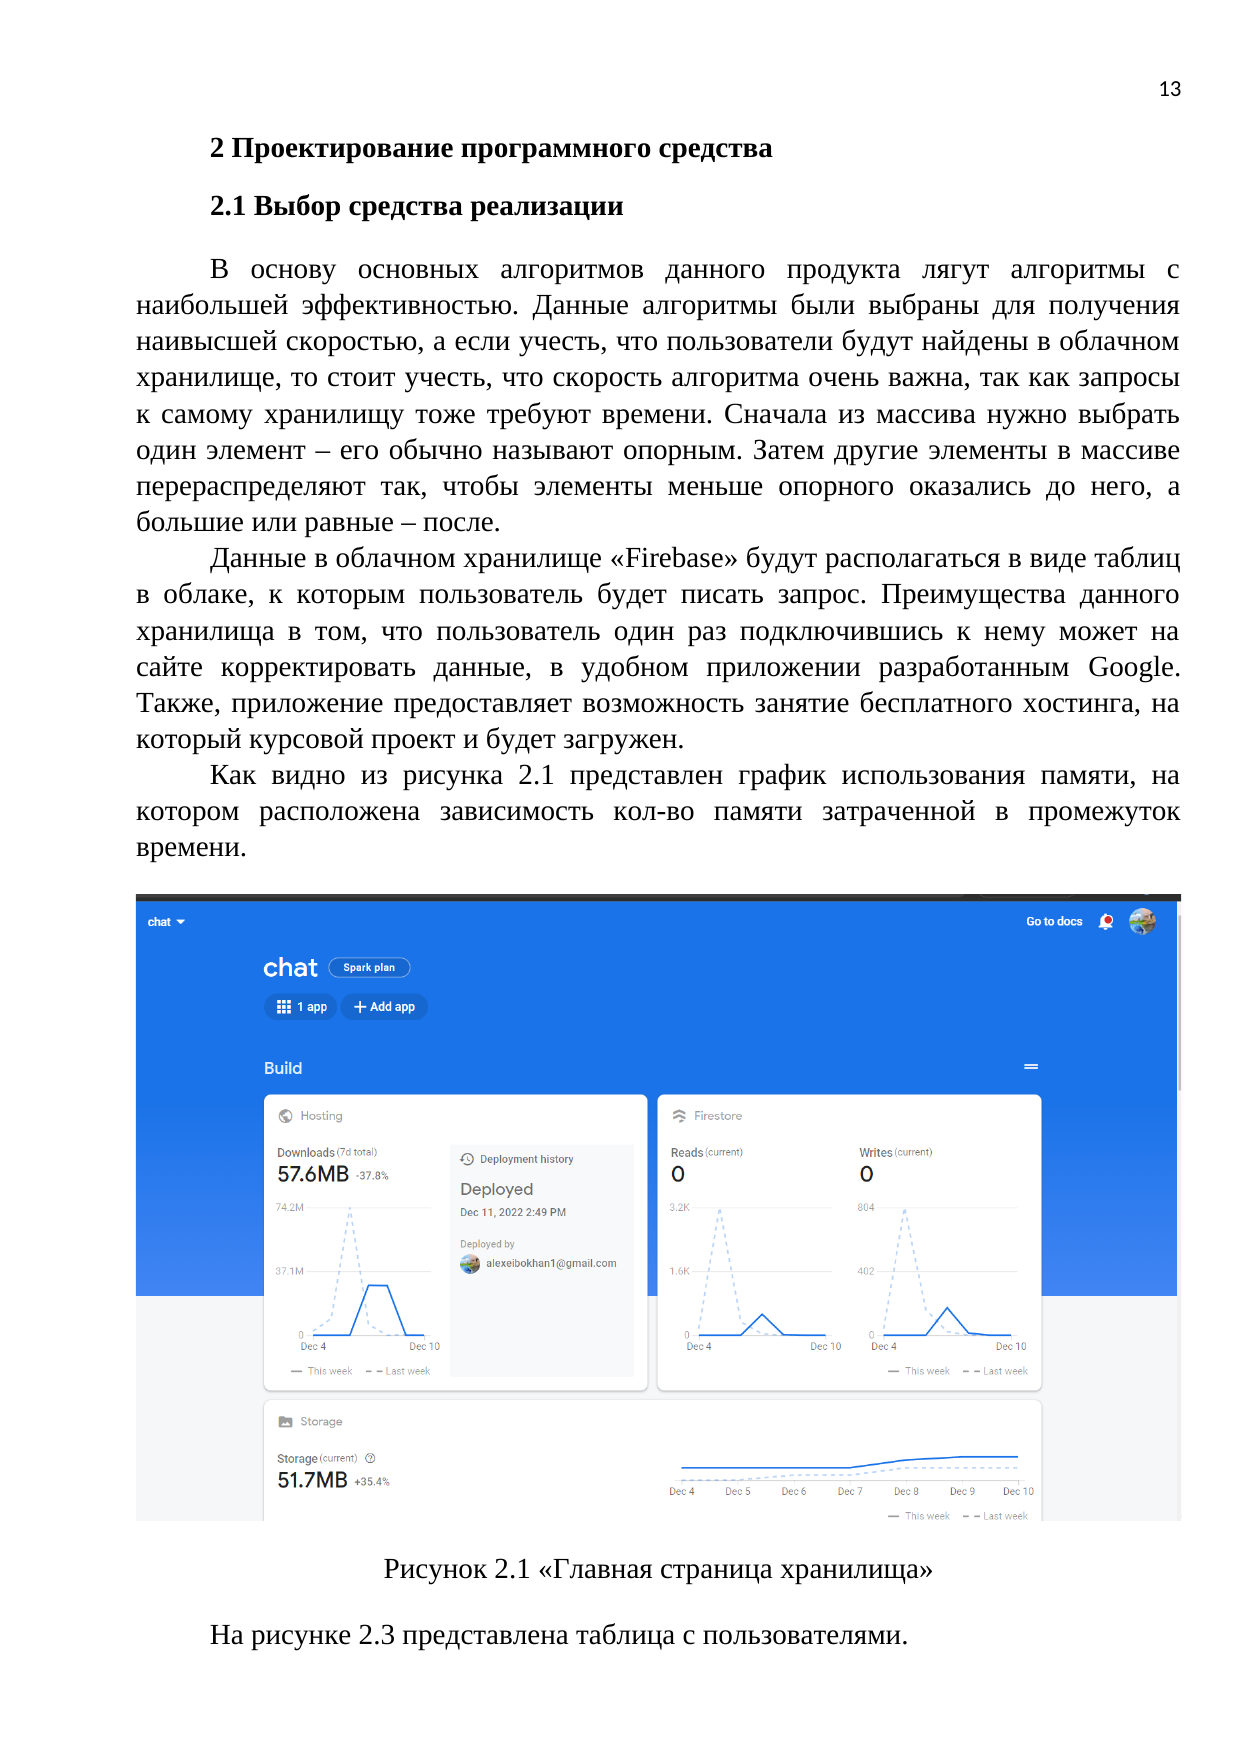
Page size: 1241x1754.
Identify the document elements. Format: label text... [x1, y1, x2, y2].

text Данные в облачном хранилище «Firebase» будут располагаться в виде таблиц в облаке, к которым пользователь будет писать запрос. Преимущества данного хранилища в том, что пользователь один раз подключившись к нему может на сайте корректировать данные, в удобном приложении разработанным Google. Также, приложение предоставляет возможность занятие бесплатного хостинга, на который курсовой проект и будет загружен. [136, 540, 1181, 754]
text В основу основных алгоритмов данного продукта лягут алгоритмы с наибольшей эффективностью. Данные алгоритмы были выбраны для получения наивысшей скоростью, а если учесть, что пользователи будут найдены в облачном хранилище, то стоит учесть, что скорость алгоритма очень важна, так как запросы к самому хранилищу тоже требуют времени. Сначала из массива нужно выбрать один элемент – его обычно называют опорным. Затем другие элементы в массиве перераспределяют так, чтобы элементы меньше опорного оказались до него, а большие или равные – после. [136, 251, 1181, 538]
text На рисунке 2.3 представлена таблица с пользователями. [136, 1617, 1181, 1650]
text Как видно из рисунка 2.1 представлен график использования памяти, на котором расположена зависимость кол-во памяти затраченной в промежуток времени. [136, 757, 1181, 863]
text Рисунок 2.1 «Главная страница хранилища» [136, 1552, 1181, 1585]
picture [135, 894, 1182, 1521]
subtitle 2.1 Выбор средства реализации [136, 188, 1181, 222]
subtitle 2 Проектирование программного средства [136, 130, 1181, 163]
